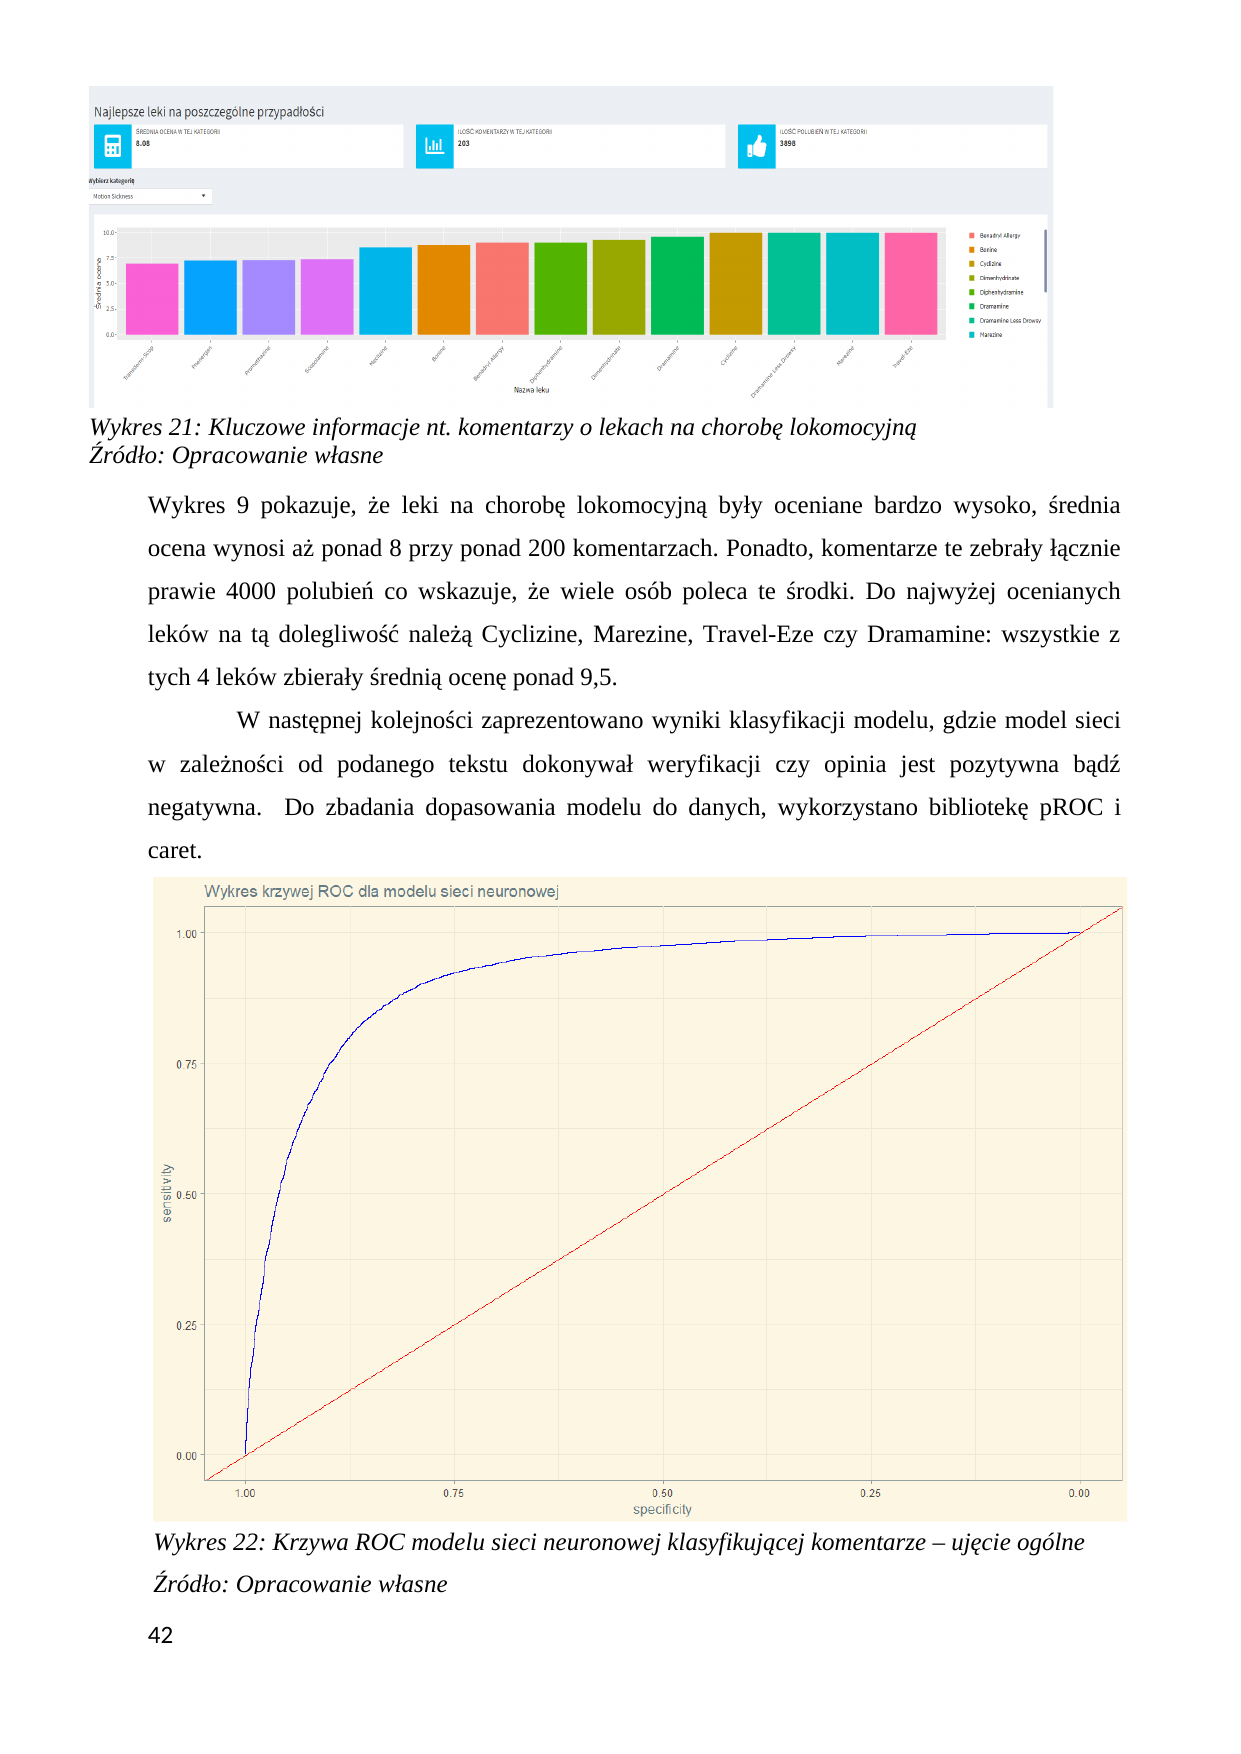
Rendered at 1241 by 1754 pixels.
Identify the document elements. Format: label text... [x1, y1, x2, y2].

picture [88, 86, 1054, 408]
picture [153, 877, 1128, 1522]
text W następnej kolejności zaprezentowano wyniki klasyfikacji modelu, gdzie model sieci w zależności od podanego tekstu dokonywał weryfikacji czy opinia jest pozytywna bądź negatywna. Do zbadania dopasowania modelu do danych, wykorzystano bibliotekę pROC i caret. [148, 706, 1122, 864]
